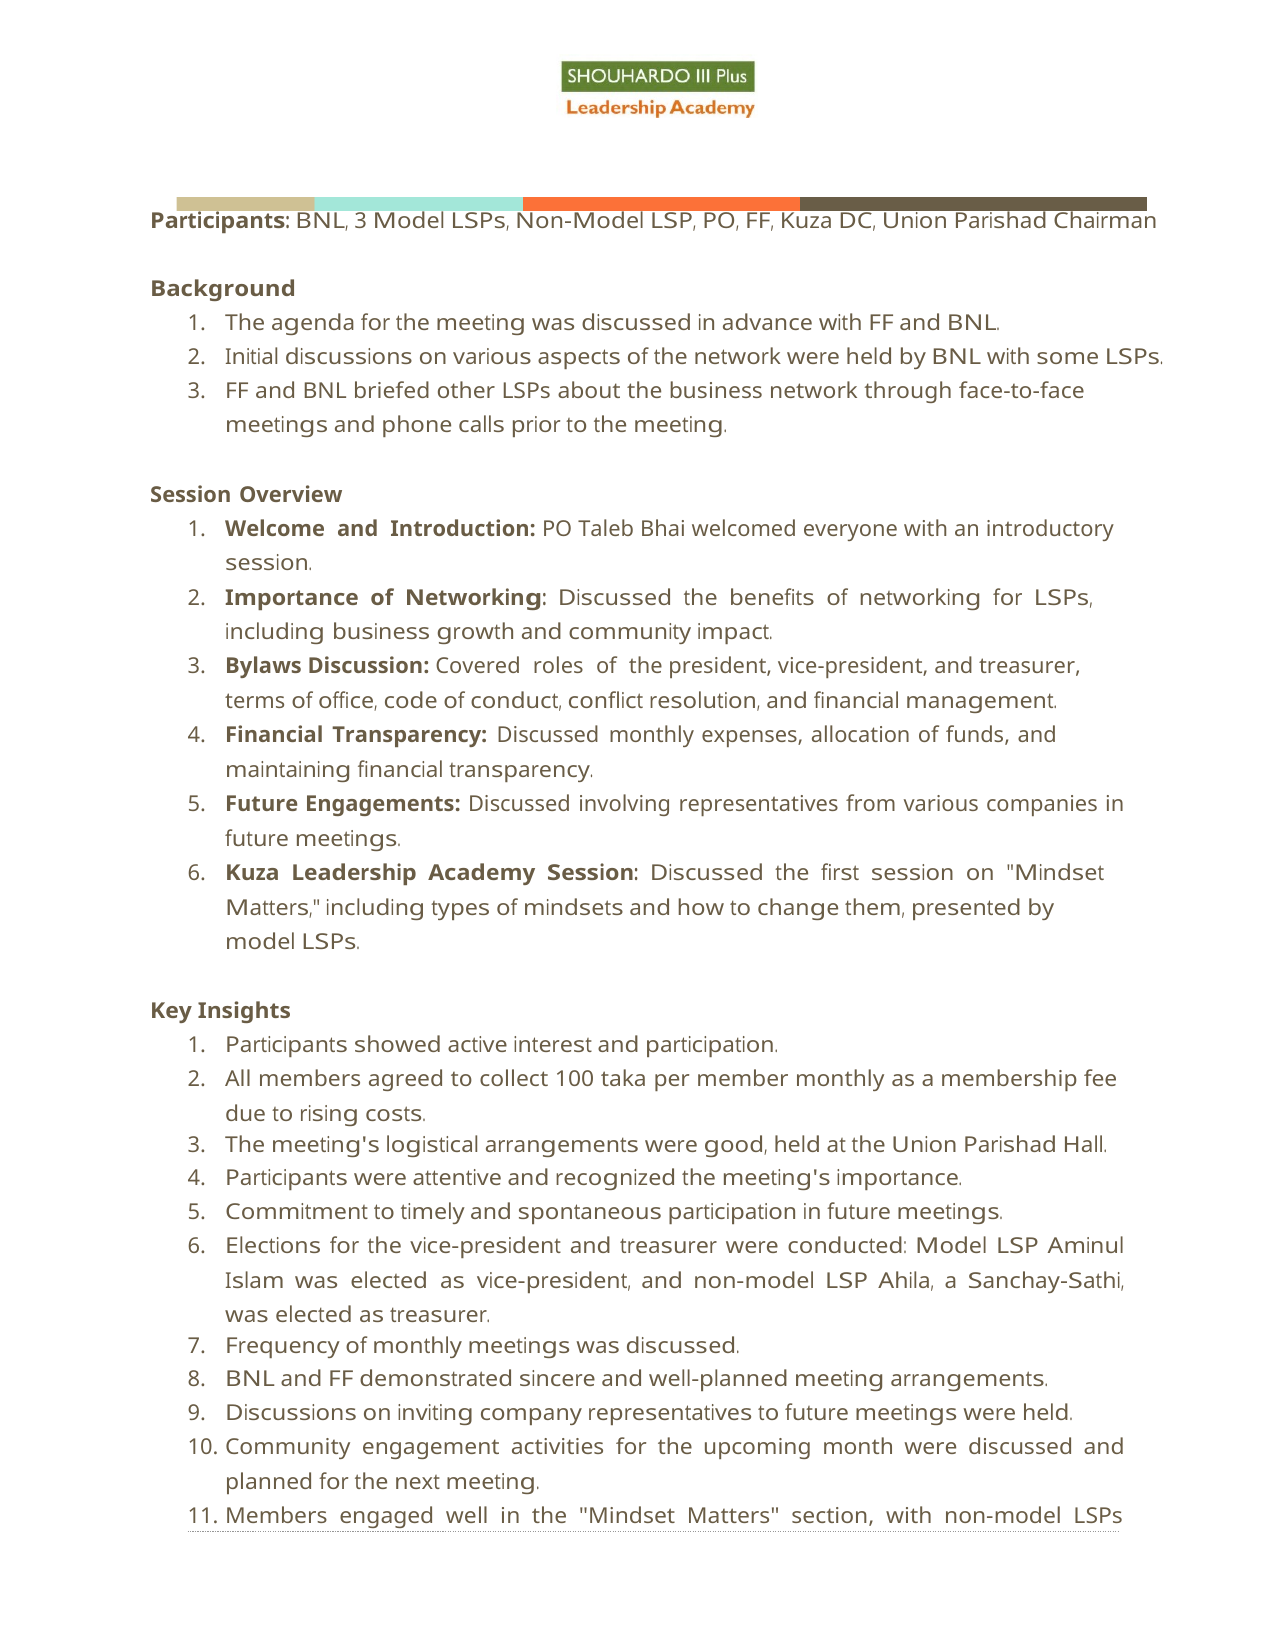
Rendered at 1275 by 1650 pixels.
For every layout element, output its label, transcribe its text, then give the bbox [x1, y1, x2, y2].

list Welcome and Introduction: PO Taleb Bhai welcomed everyone with an introductory session. [187, 513, 1125, 577]
list All members agreed to collect 100 taka per member monthly as a membership fee due to rising costs. [187, 1063, 1124, 1128]
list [187, 1500, 1124, 1530]
list Community engagement activities for the upcoming month were discussed and planned for the next meeting. [187, 1431, 1124, 1496]
list Bylaws Discussion: Covered roles of the president, vice-president, and treasurer, terms of oﬃce, code of conduct, conﬂict resolution, and ﬁnancial management. [187, 651, 1125, 715]
list Participants showed active interest and participation. [187, 1029, 1196, 1059]
subtitle Background [150, 273, 1196, 302]
list Future Engagements: Discussed involving representatives from various companies in future meetings. [187, 788, 1125, 853]
list FF and BNL briefed other LSPs about the business network through face-to-face meetings and phone calls prior to the meeting. [187, 375, 1125, 439]
list Discussions on inviting company representatives to future meetings were held. [187, 1397, 1196, 1427]
picture [556, 54, 758, 118]
subtitle Key Insights [150, 995, 1196, 1025]
list BNL and FF demonstrated sincere and well-planned meeting arrangements. [187, 1363, 1196, 1393]
list Initial discussions on various aspects of the network were held by BNL with some LSPs. [187, 341, 1196, 371]
list Frequency of monthly meetings was discussed. [187, 1333, 1196, 1359]
list Elections for the vice-president and treasurer were conducted: Model LSP Aminul Islam was elected as vice-president, and non-model LSP Ahila, a Sanchay-Sathi, was elected as treasurer. [187, 1230, 1124, 1329]
picture [176, 197, 1147, 211]
list Kuza Leadership Academy Session: Discussed the ﬁrst session on "Mindset Matters," including types of mindsets and how to change them, presented by model LSPs. [187, 857, 1125, 956]
subtitle Session Overview [150, 478, 1196, 508]
list Commitment to timely and spontaneous participation in future meetings. [187, 1196, 1196, 1226]
list Importance of Networking: Discussed the beneﬁts of networking for LSPs, including business growth and community impact. [187, 582, 1124, 646]
list The agenda for the meeting was discussed in advance with FF and BNL. [187, 307, 1196, 337]
list Participants were attentive and recognized the meeting's importance. [187, 1162, 1196, 1192]
list Financial Transparency: Discussed monthly expenses, allocation of funds, and maintaining ﬁnancial transparency. [187, 719, 1124, 784]
list The meeting's logistical arrangements were good, held at the Union Parishad Hall. [187, 1132, 1196, 1158]
